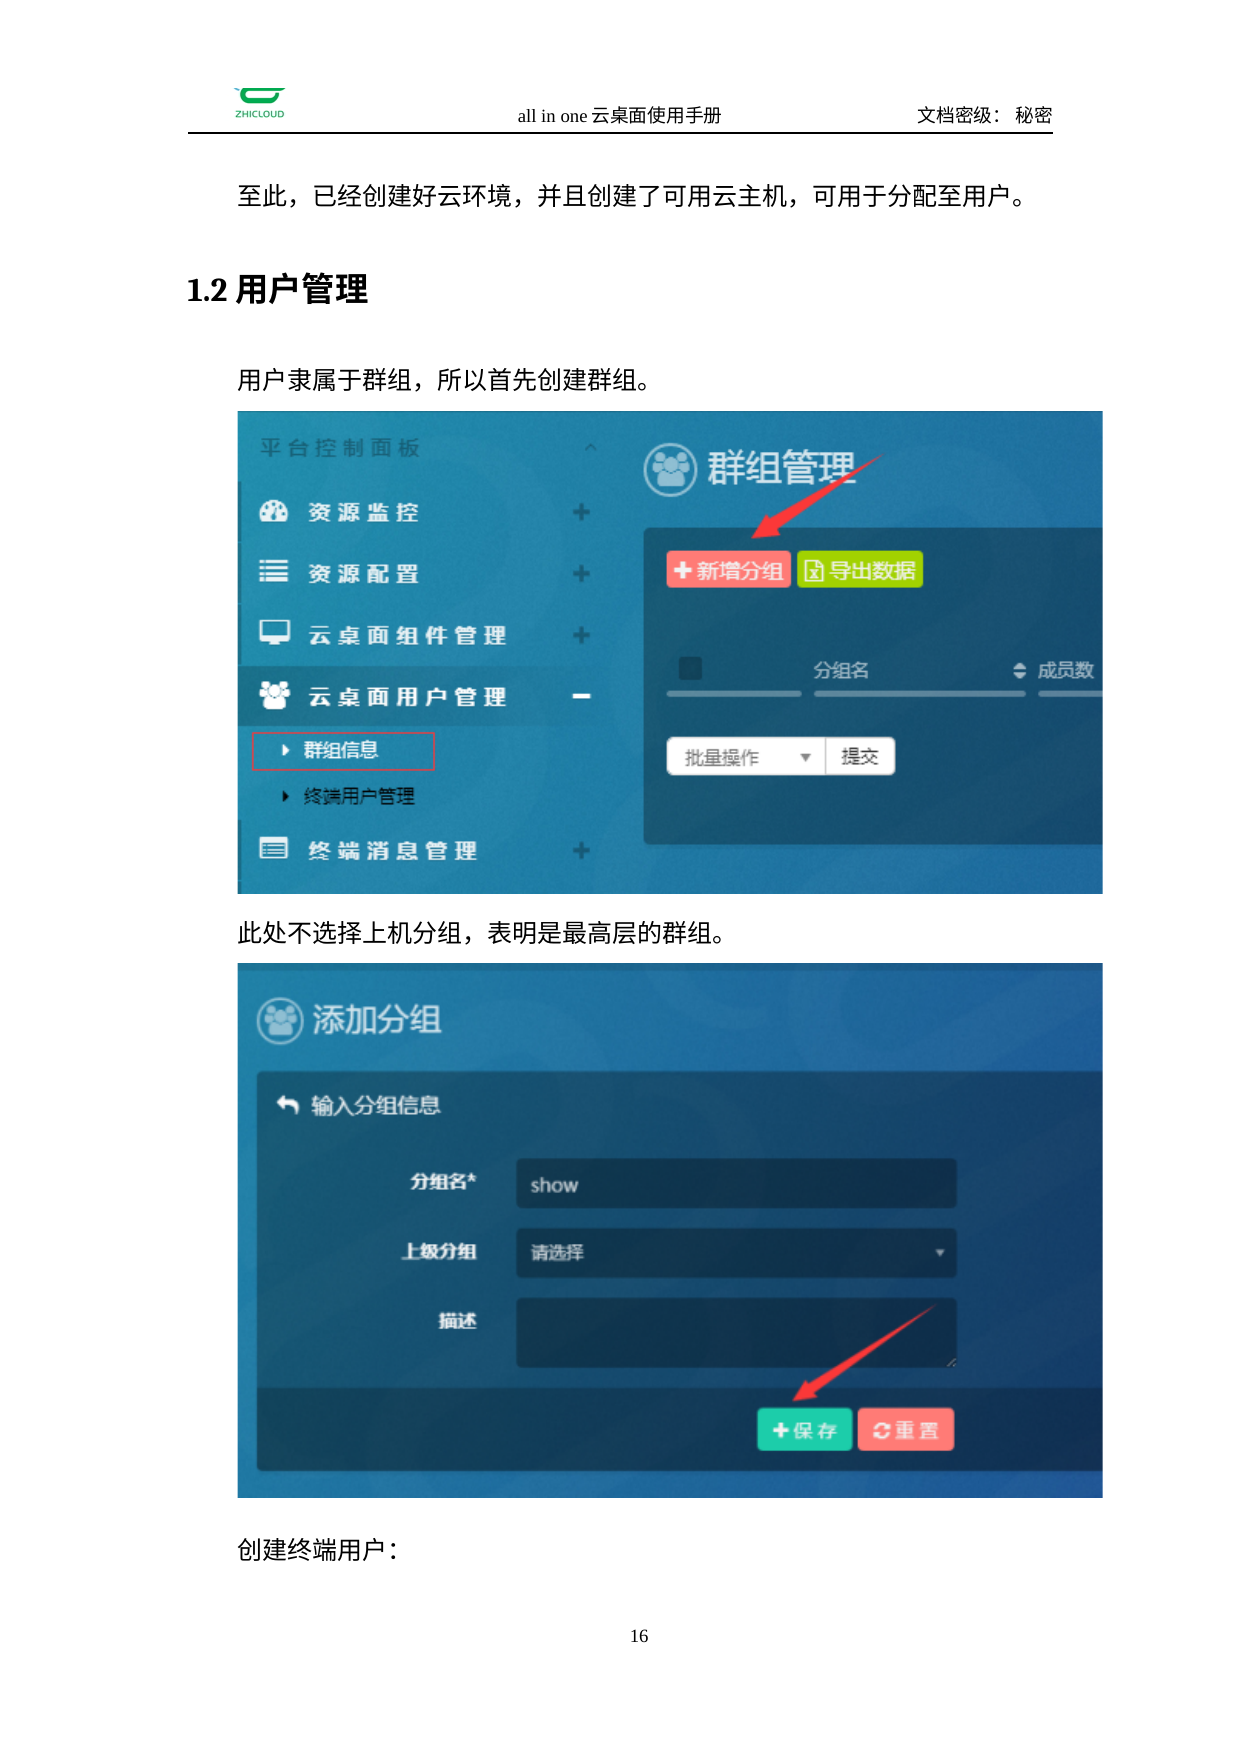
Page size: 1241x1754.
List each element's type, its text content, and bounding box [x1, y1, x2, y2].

picture [237, 963, 1103, 1498]
text 创建终端用户： [187, 1516, 1053, 1581]
subtitle 1.2 用户管理 [187, 254, 1053, 319]
picture [237, 411, 1103, 894]
text 此处不选择上机分组，表明是最高层的群组。 [187, 899, 1053, 964]
picture [225, 88, 293, 122]
text 至此，已经创建好云环境，并且创建了可用云主机，可用于分配至用户。 [187, 162, 1053, 227]
text 用户隶属于群组，所以首先创建群组。 [187, 346, 1053, 411]
